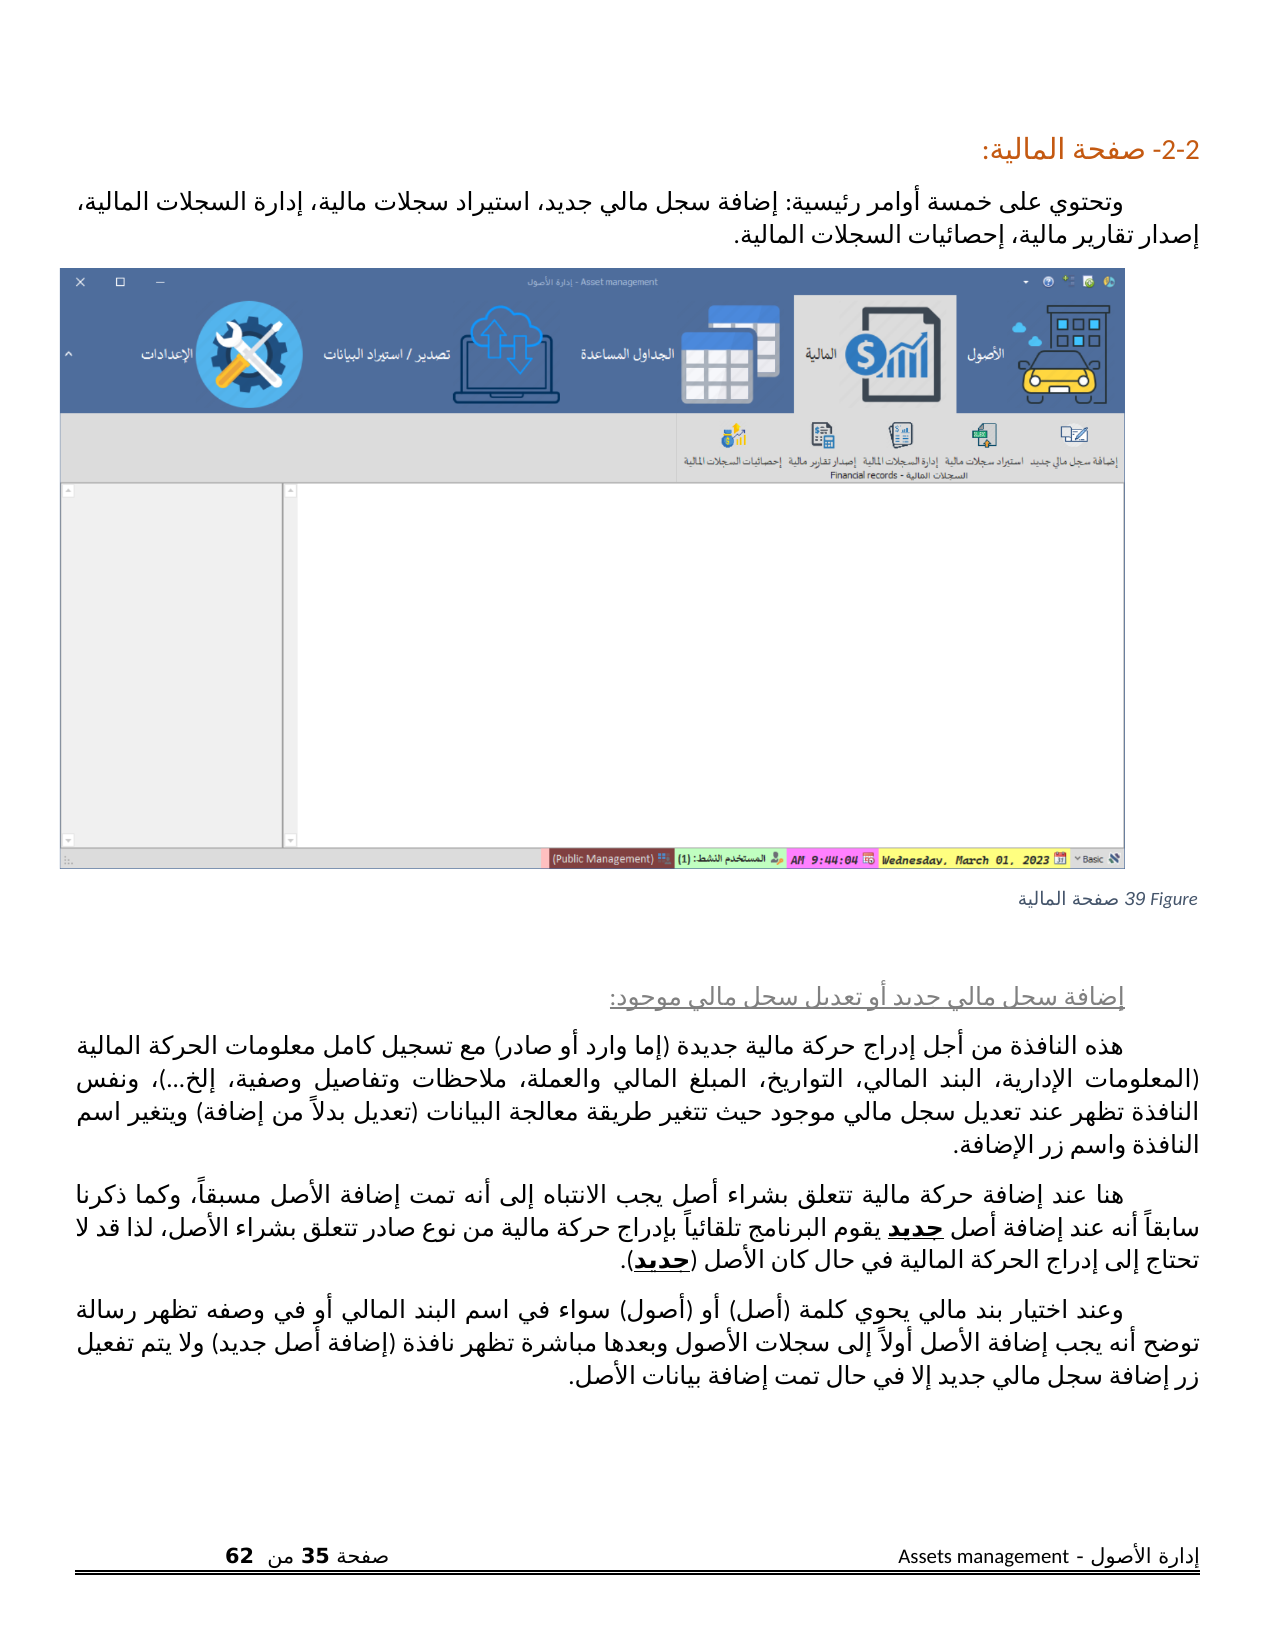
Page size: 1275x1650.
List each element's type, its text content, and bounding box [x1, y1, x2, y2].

text هنا عند إضافة حركة مالية تتعلق بشراء أصل يجب الانتباه إلى أنه تمت إضافة الأصل مسبقاً، وكما ذكرنا سابقاً أنه عند إضافة أصل جديد يقوم البرنامج تلقائياً بإدراج حركة مالية من نوع صادر تتعلق بشراء الأصل، لذا قد لا تحتاج إلى إدراج الحركة المالية في حال كان الأصل (جديد). [75, 1179, 1200, 1275]
subtitle 2-2- صفحة المالية: [75, 131, 1200, 167]
text وعند اختيار بند مالي يحوي كلمة (أصل) أو (أصول) سواء في اسم البند المالي أو في وصفه تظهر رسالة توضح أنه يجب إضافة الأصل أولاً إلى سجلات الأصول وبعدها مباشرة تظهر نافذة (إضافة أصل جديد) ولا يتم تفعيل زر إضافة سجل مالي جديد إلا في حال تمت إضافة بيانات الأصل. [75, 1294, 1200, 1391]
text هذه النافذة من أجل إدراج حركة مالية جديدة (إما وارد أو صادر) مع تسجيل كامل معلومات الحركة المالية (المعلومات الإدارية، البند المالي، التواريخ، المبلغ المالي والعملة، ملاحظات وتفاصيل وصفية، إلخ...)، ونفس النافذة تظهر عند تعديل سجل مالي موجود حيث تتغير طريقة معالجة البيانات (تعديل بدلاً من إضافة) ويتغير اسم النافذة واسم زر الإضافة. [75, 1030, 1200, 1160]
text وتحتوي على خمسة أوامر رئيسية: إضافة سجل مالي جديد، استيراد سجلات مالية، إدارة السجلات المالية، إصدار تقارير مالية، إحصائيات السجلات المالية. [75, 186, 1200, 249]
subtitle إضافة سجل مالي جديد أو تعديل سجل مالي موجود: [75, 981, 1200, 1011]
picture [59, 268, 1125, 869]
text Figure 39 صفحة المالية [75, 887, 1200, 910]
